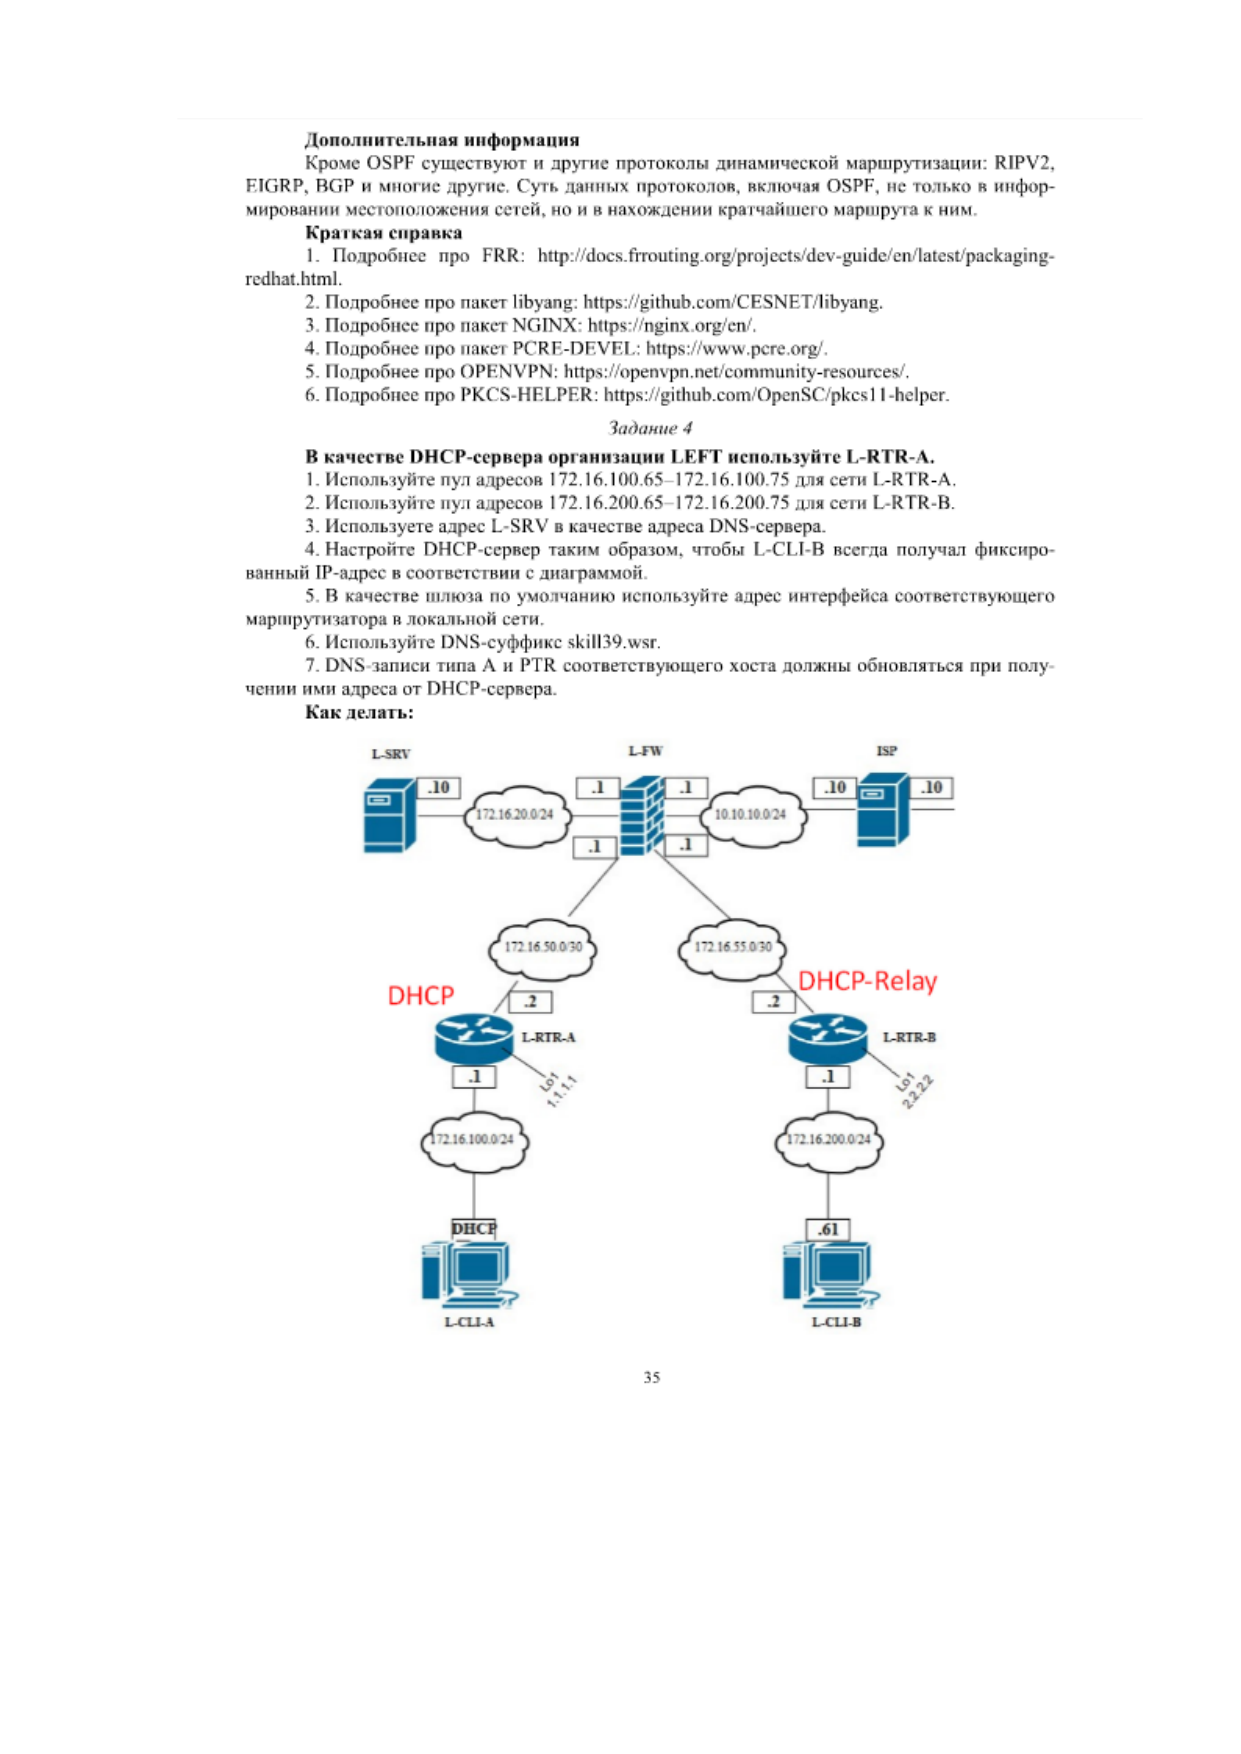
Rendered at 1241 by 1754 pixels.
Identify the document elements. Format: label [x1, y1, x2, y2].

picture [177, 737, 1042, 1438]
picture [177, 118, 1143, 736]
